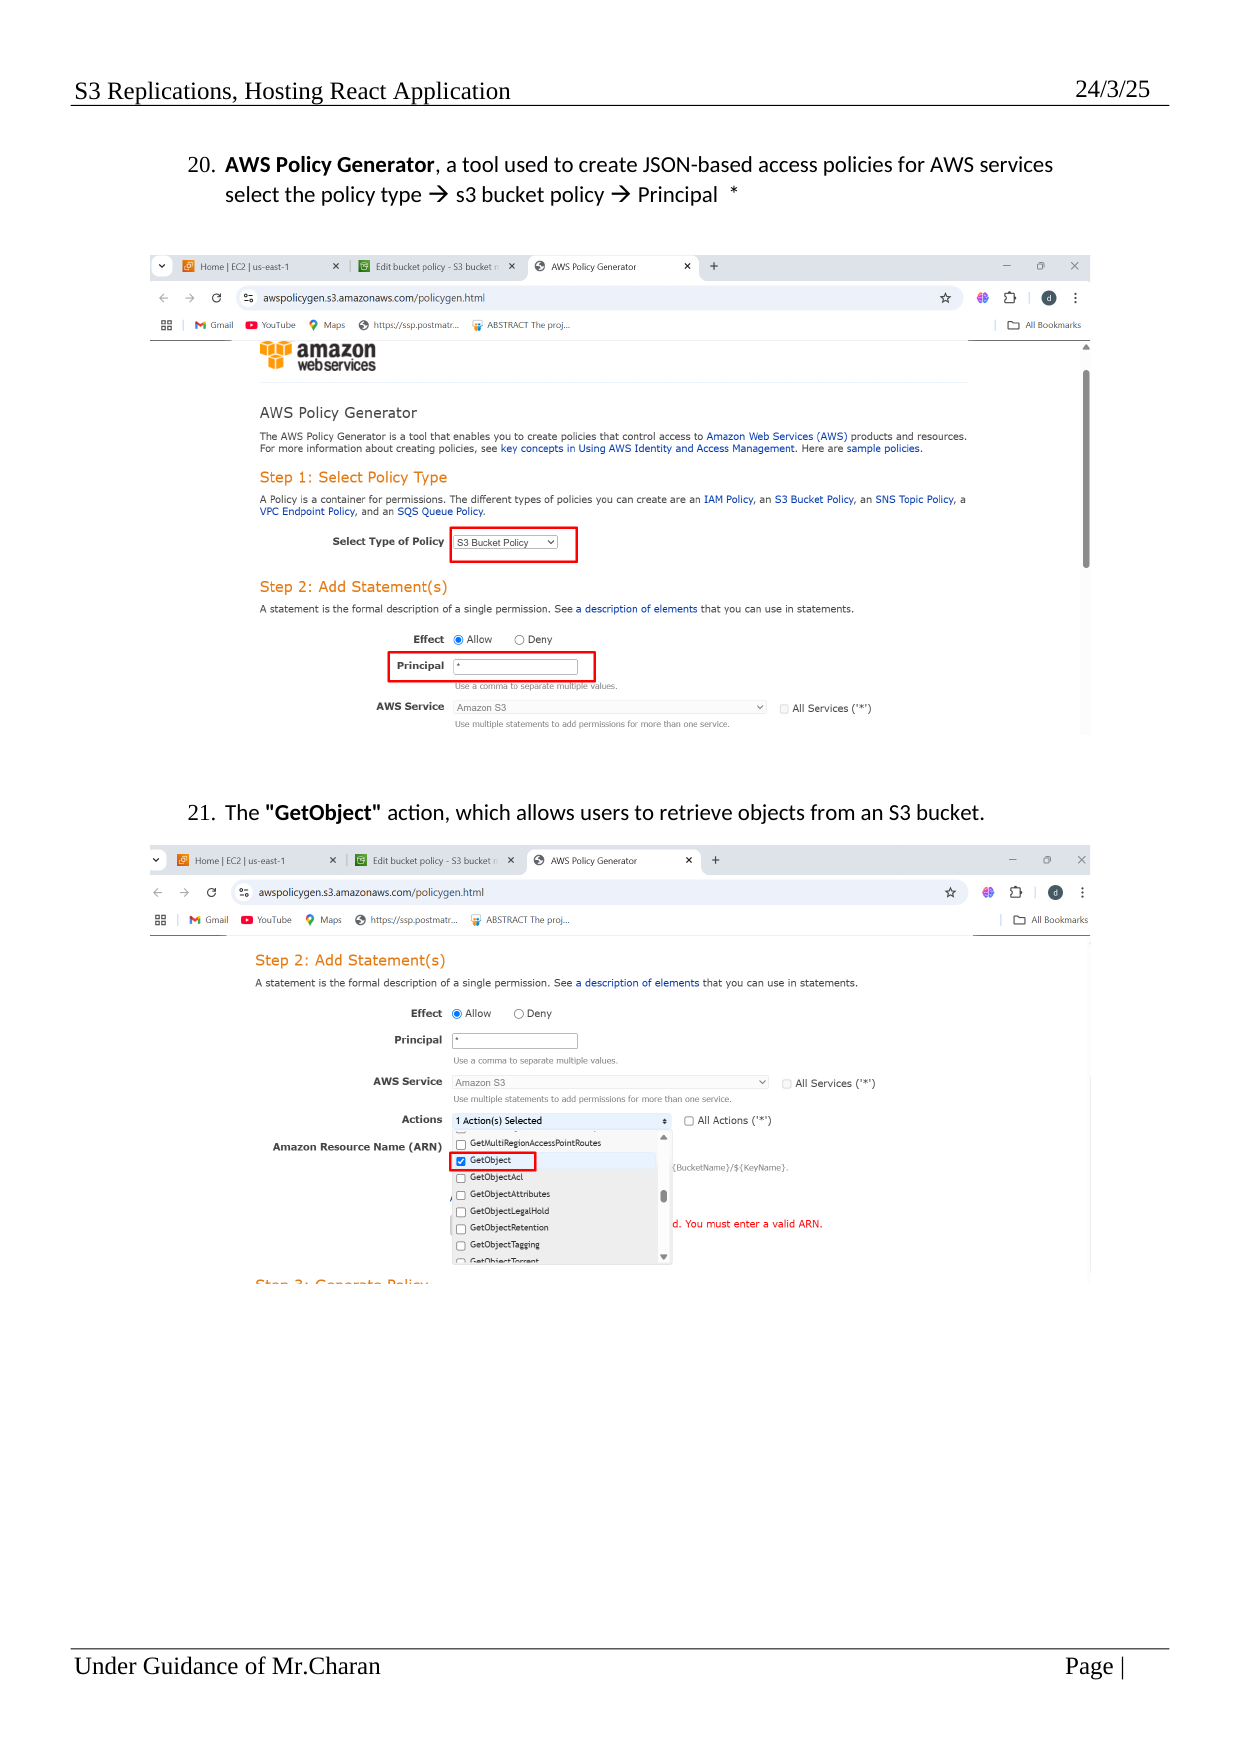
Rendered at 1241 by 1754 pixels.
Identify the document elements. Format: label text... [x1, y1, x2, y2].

picture [150, 845, 1091, 1284]
list The "GetObject" action, which allows users to retrieve objects from an S3 bucket. [187, 798, 1090, 826]
picture [150, 255, 1091, 735]
list AWS Policy Generator, a tool used to create JSON-based access policies for AWS services select the policy type s3 bucket policy Principal * [187, 150, 1090, 208]
